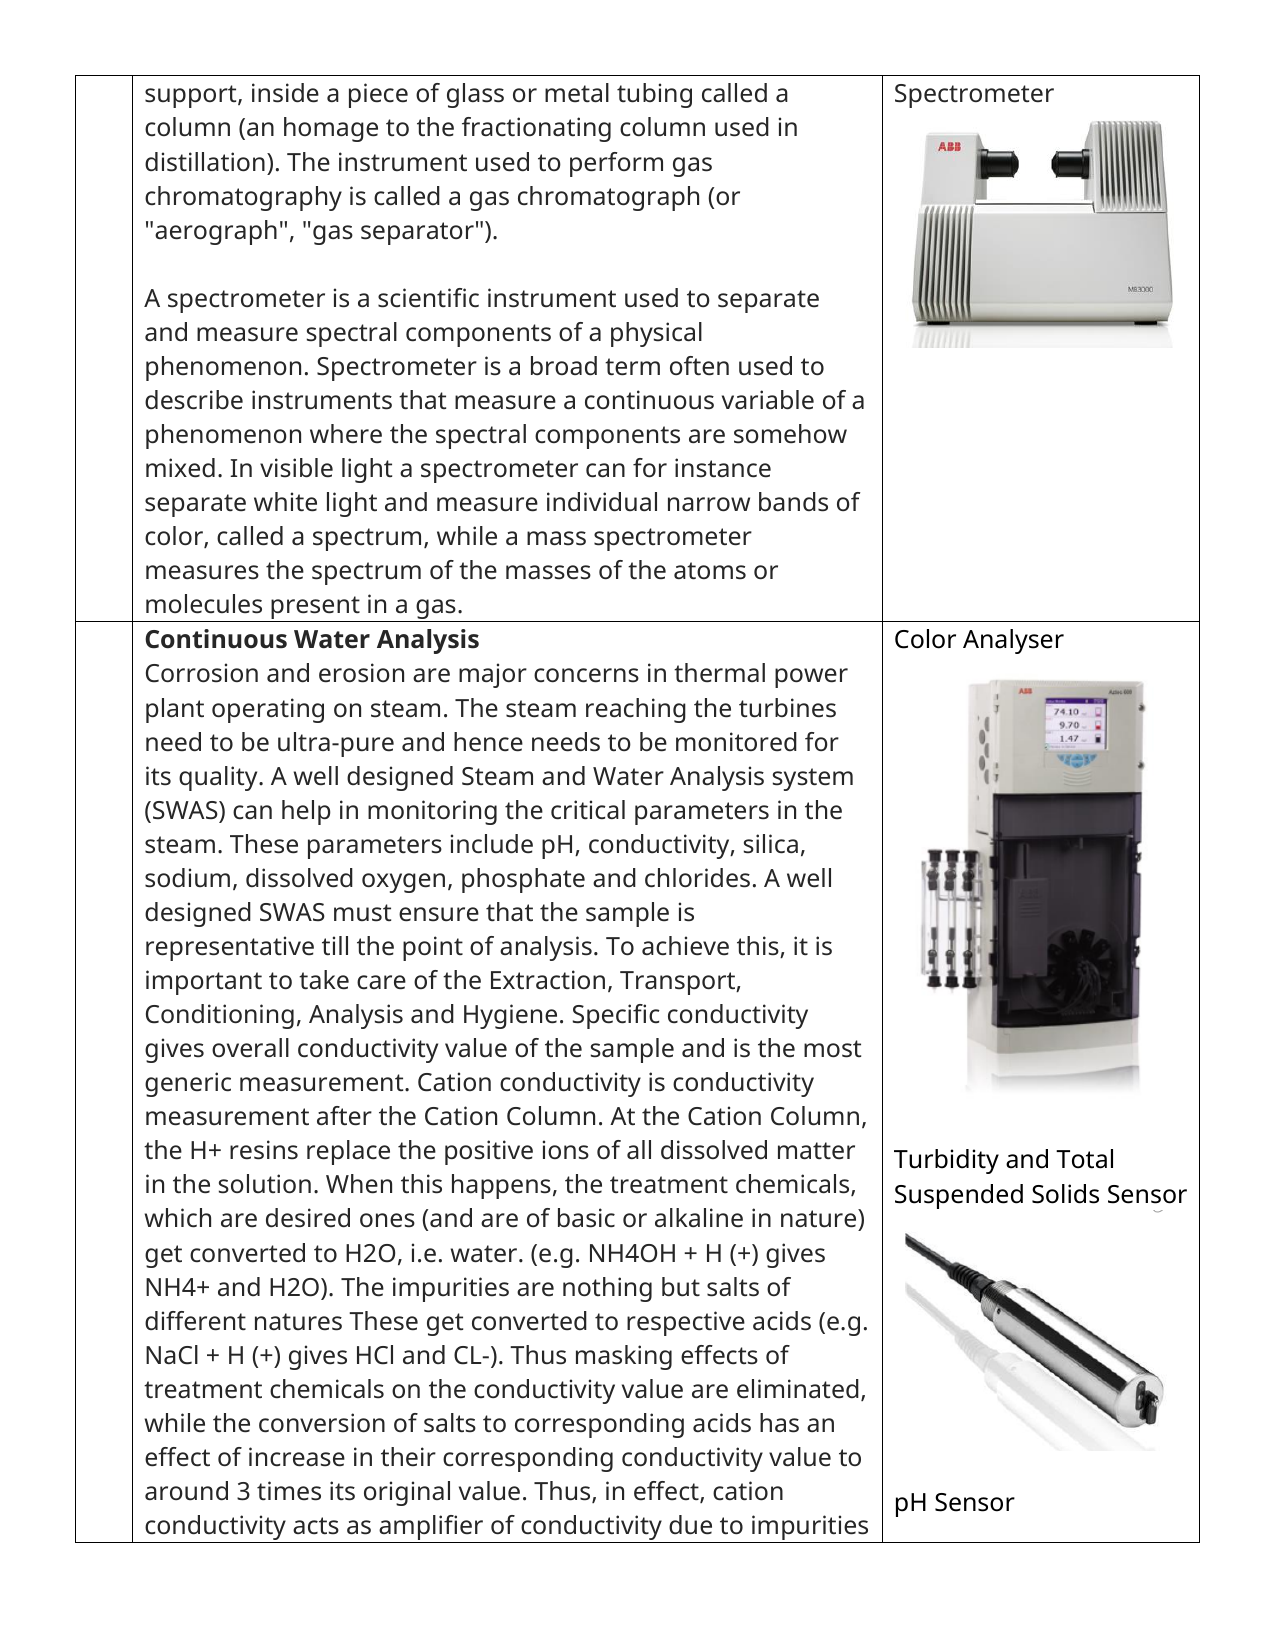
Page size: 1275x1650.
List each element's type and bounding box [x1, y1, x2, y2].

table_cell [883, 76, 1199, 621]
table_cell [133, 622, 882, 1542]
table_cell [76, 76, 132, 621]
picture [893, 656, 1174, 1109]
table_cell [883, 622, 1199, 1542]
table_cell [133, 76, 882, 621]
picture [893, 110, 1178, 348]
table_cell [76, 622, 132, 1542]
picture [893, 1210, 1173, 1451]
